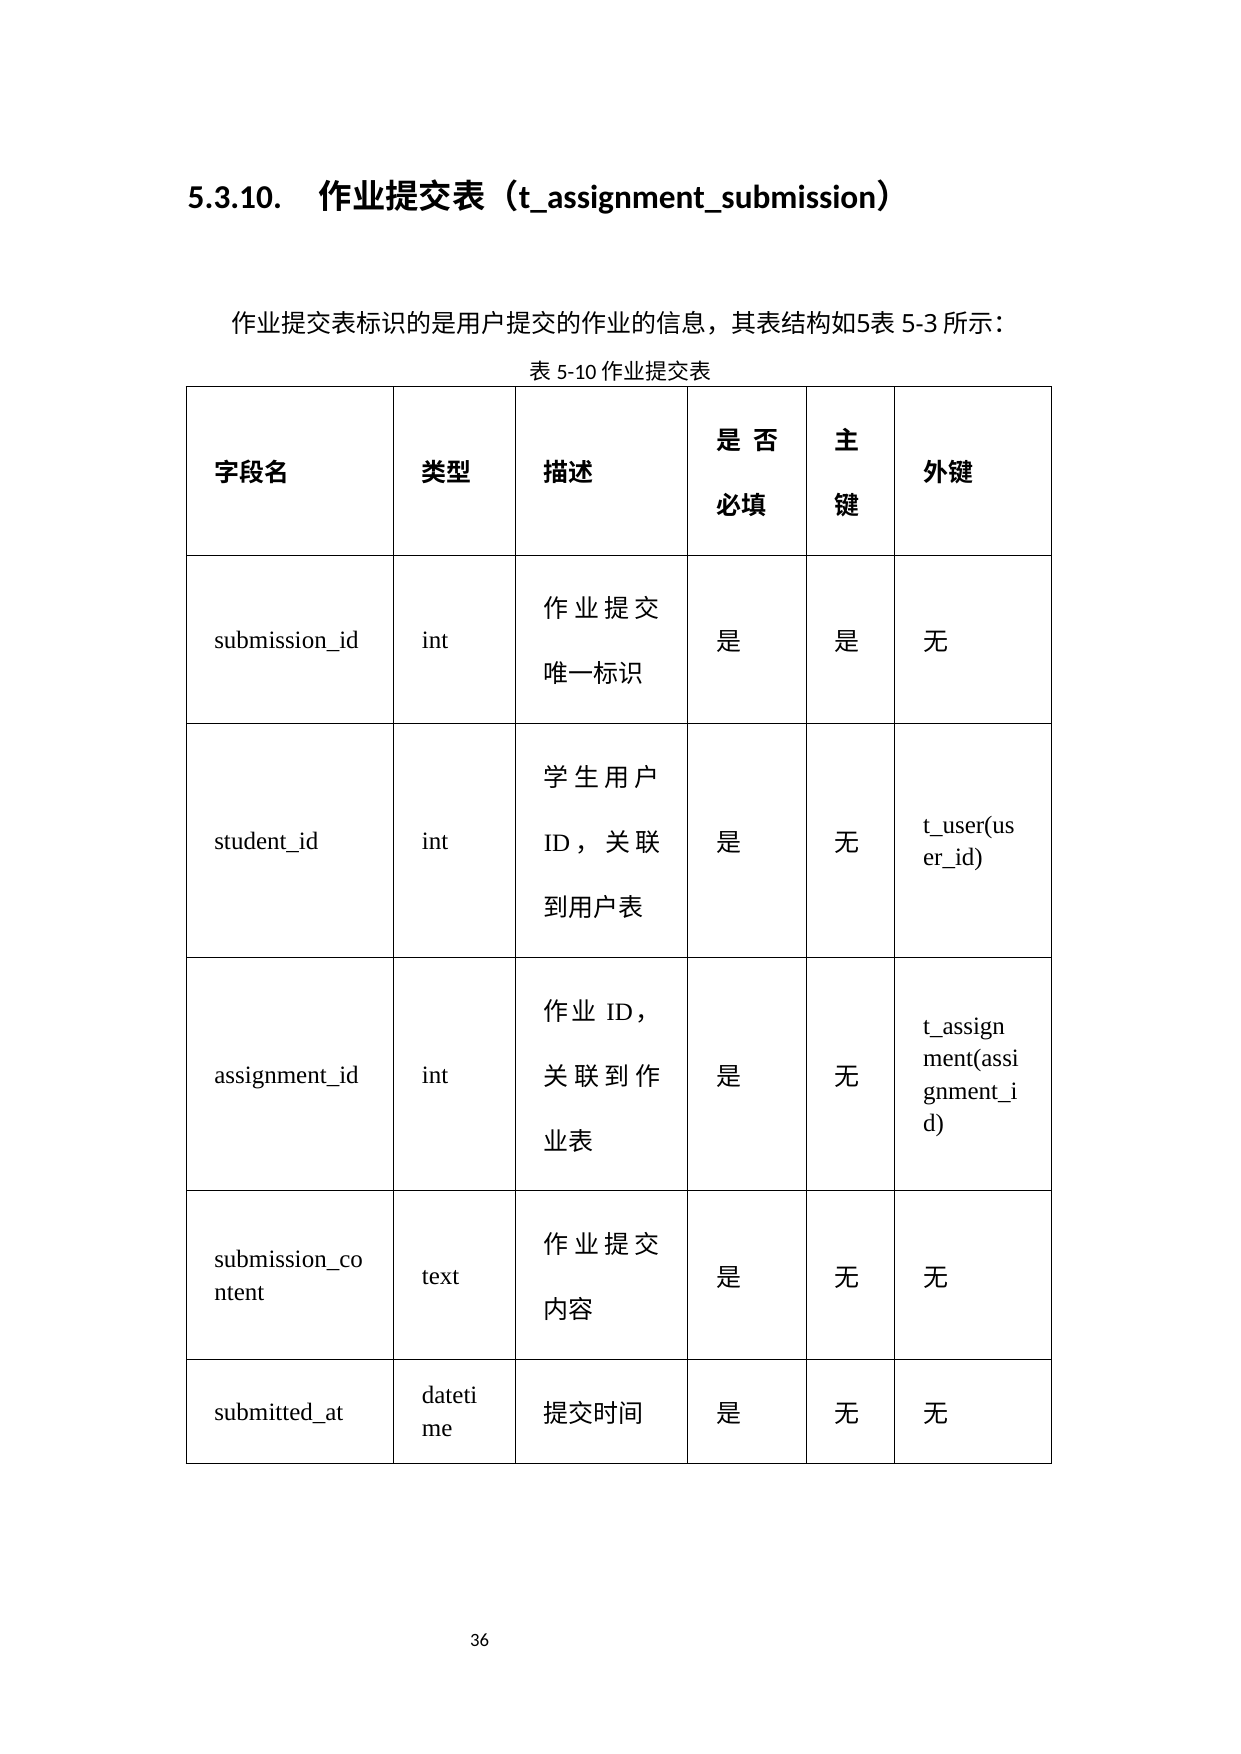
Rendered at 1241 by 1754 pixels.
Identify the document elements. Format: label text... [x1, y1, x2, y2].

table_cell int [394, 556, 515, 723]
table_cell int [394, 958, 515, 1190]
subtitle 作业提交表（t_assignment_submission） [187, 162, 1053, 227]
table_cell submission_id [187, 556, 393, 723]
table_cell 是 [688, 1191, 806, 1359]
table_cell 作业提交内容 [516, 1191, 687, 1359]
text 表 5-10 作业提交表 [187, 354, 1053, 386]
table_header 是否必填 [688, 387, 806, 555]
table_cell assignment_id [187, 958, 393, 1190]
table_cell 无 [807, 1360, 894, 1462]
table_cell 无 [895, 556, 1051, 723]
table_header 描述 [516, 387, 687, 555]
table_cell 作业提交唯一标识 [516, 556, 687, 723]
table_cell 是 [688, 724, 806, 957]
table_cell text [394, 1191, 515, 1359]
table_cell 无 [895, 1360, 1051, 1462]
table_header 主键 [807, 387, 894, 555]
table_cell t_user(user_id) [895, 724, 1051, 957]
table_cell submission_content [187, 1191, 393, 1359]
table_cell 无 [807, 958, 894, 1190]
table_cell 无 [807, 724, 894, 957]
text 作业提交表标识的是用户提交的作业的信息，其表结构如表5-10所示： [187, 289, 1053, 354]
table_cell 无 [895, 1191, 1051, 1359]
table_cell 是 [688, 1360, 806, 1462]
table_cell t_assignment(assignment_id) [895, 958, 1051, 1190]
table_cell 学生用户 ID，关联到用户表 [516, 724, 687, 957]
table_cell student_id [187, 724, 393, 957]
table_header 类型 [394, 387, 515, 555]
table_cell 提交时间 [516, 1360, 687, 1462]
table_cell 作业 ID，关联到作业表 [516, 958, 687, 1190]
table_header 字段名 [187, 387, 393, 555]
table_cell 无 [807, 1191, 894, 1359]
table_cell 是 [807, 556, 894, 723]
table_cell 是 [688, 958, 806, 1190]
table_header 外键 [895, 387, 1051, 555]
table_cell datetime [394, 1360, 515, 1462]
table_cell submitted_at [187, 1360, 393, 1462]
table_cell 是 [688, 556, 806, 723]
table_cell int [394, 724, 515, 957]
